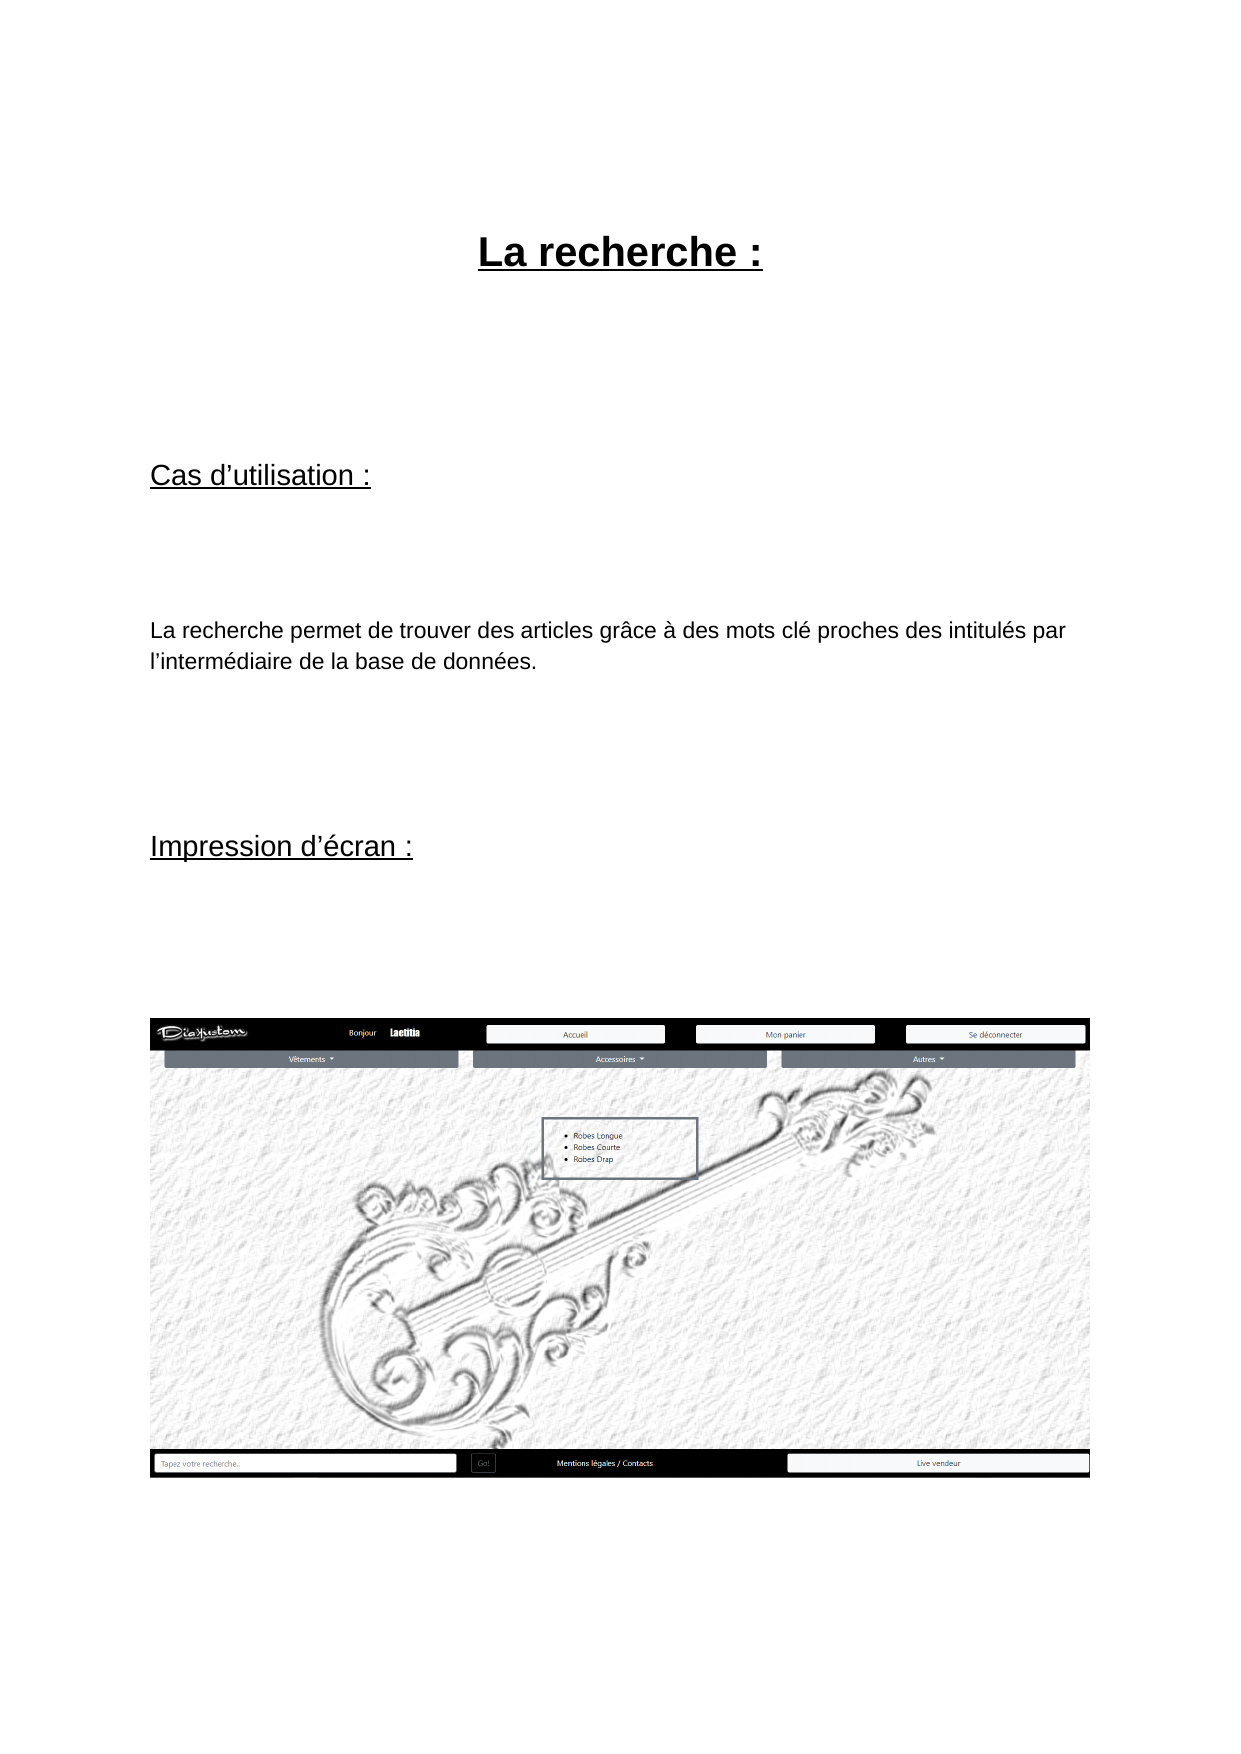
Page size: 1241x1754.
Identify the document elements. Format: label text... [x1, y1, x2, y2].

text Impression d’écran : [150, 829, 1090, 862]
text Cas d’utilisation : [150, 458, 1090, 492]
text La recherche : [150, 227, 1090, 275]
text La recherche permet de trouver des articles grâce à des mots clé proches des intitulés par l’intermédiaire de la base de données. [150, 617, 1090, 674]
picture [150, 1018, 1090, 1478]
